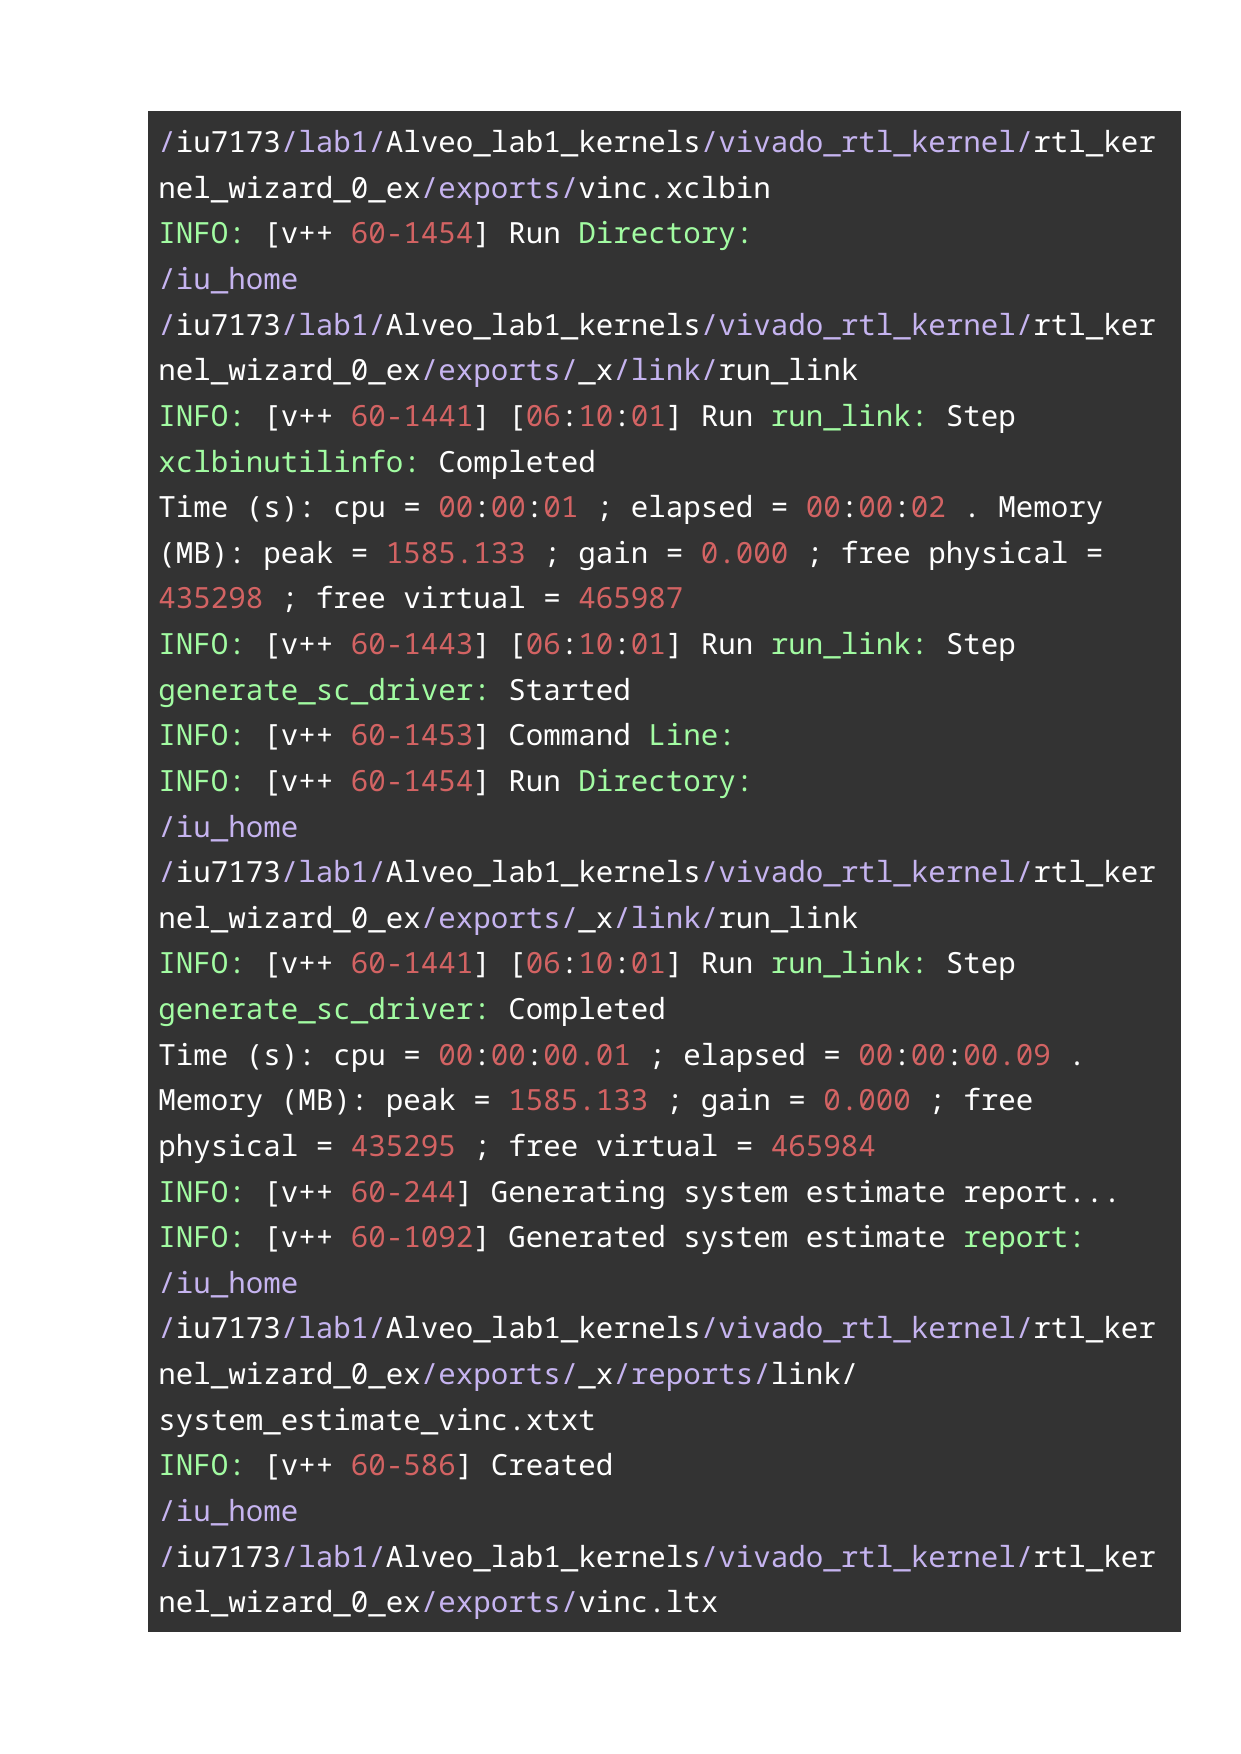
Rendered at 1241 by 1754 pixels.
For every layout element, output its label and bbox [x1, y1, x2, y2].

table_header [148, 111, 1181, 1632]
